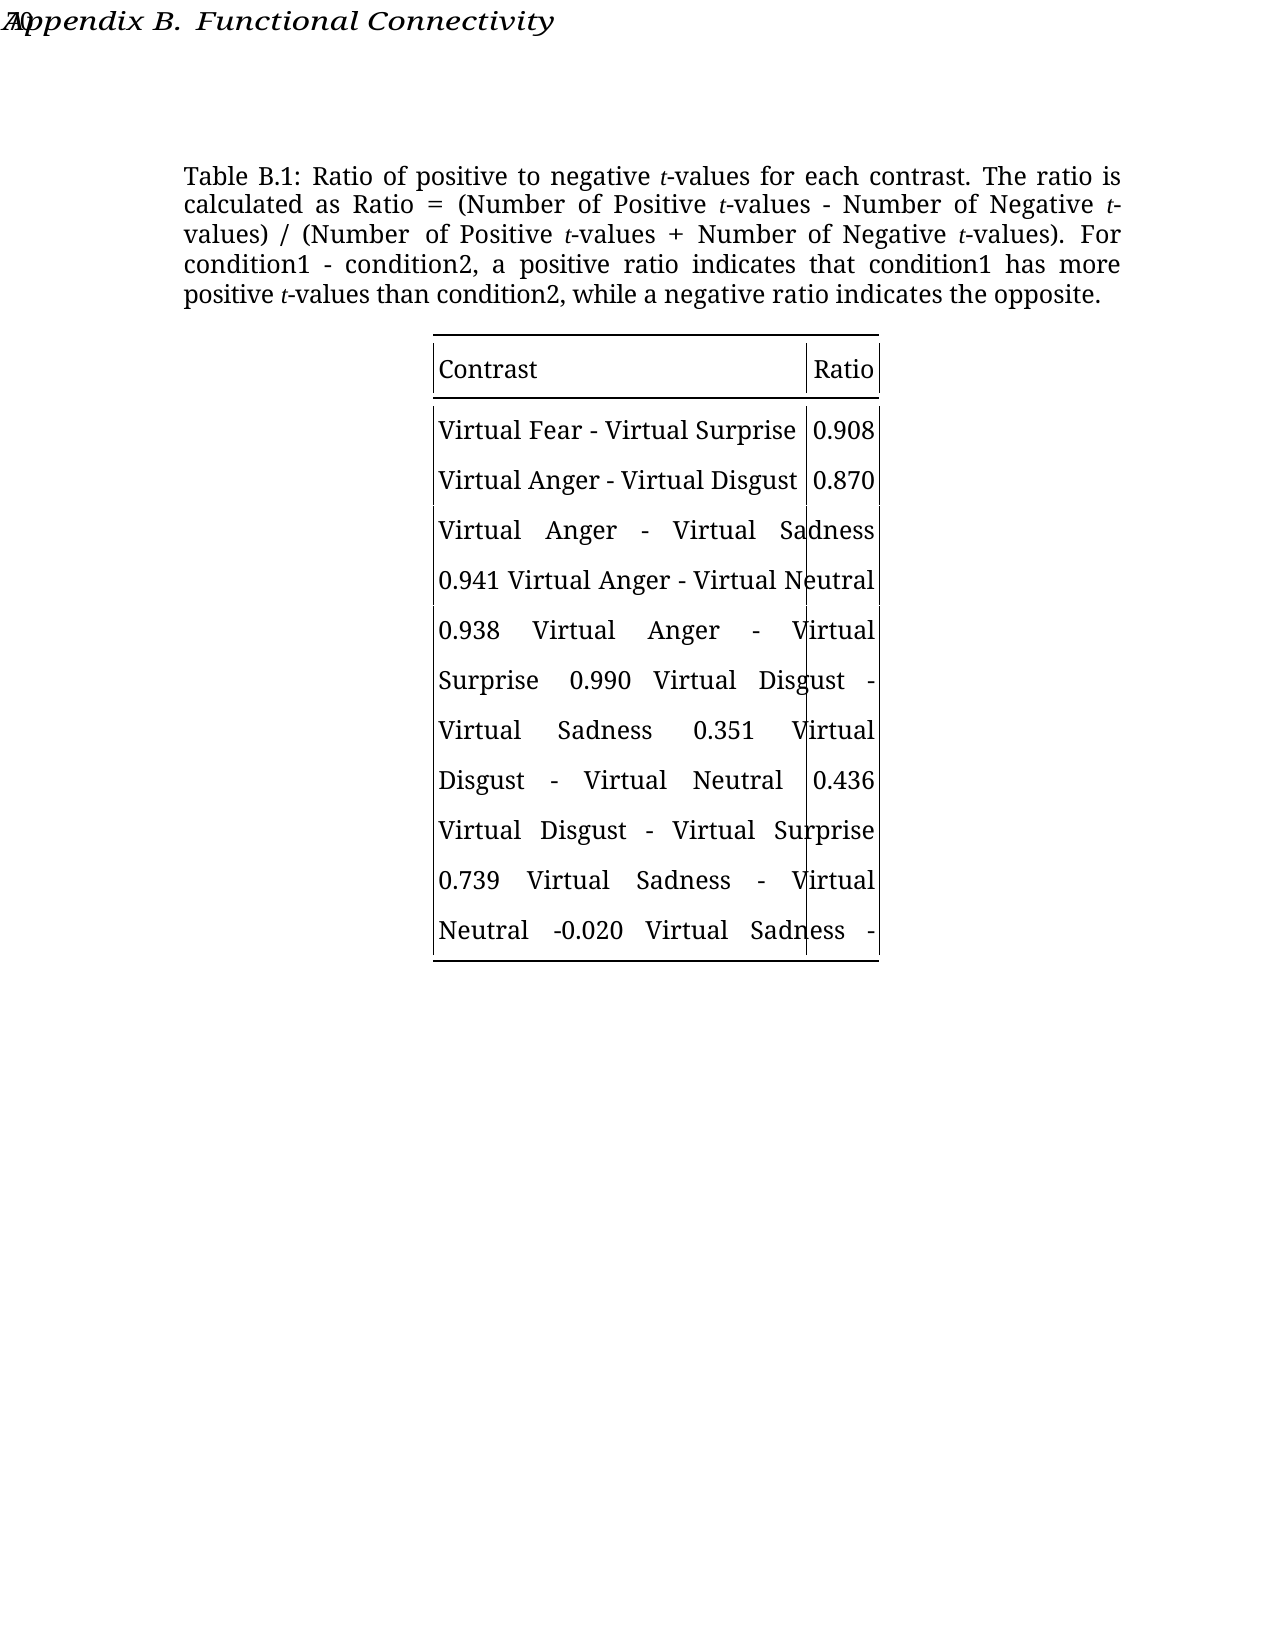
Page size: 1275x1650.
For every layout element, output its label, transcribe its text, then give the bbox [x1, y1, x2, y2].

text Table B.1: Ratio of positive to negative t-values for each contrast. The ratio is calculated as Ratio = (Number of Positive t-values - Number of Negative t-values) / (Number of Positive t-values + Number of Negative t-values). For condition1 - condition2, a positive ratio indicates that condition1 has more positive t-values than condition2, while a negative ratio indicates the opposite. [183, 161, 1121, 311]
